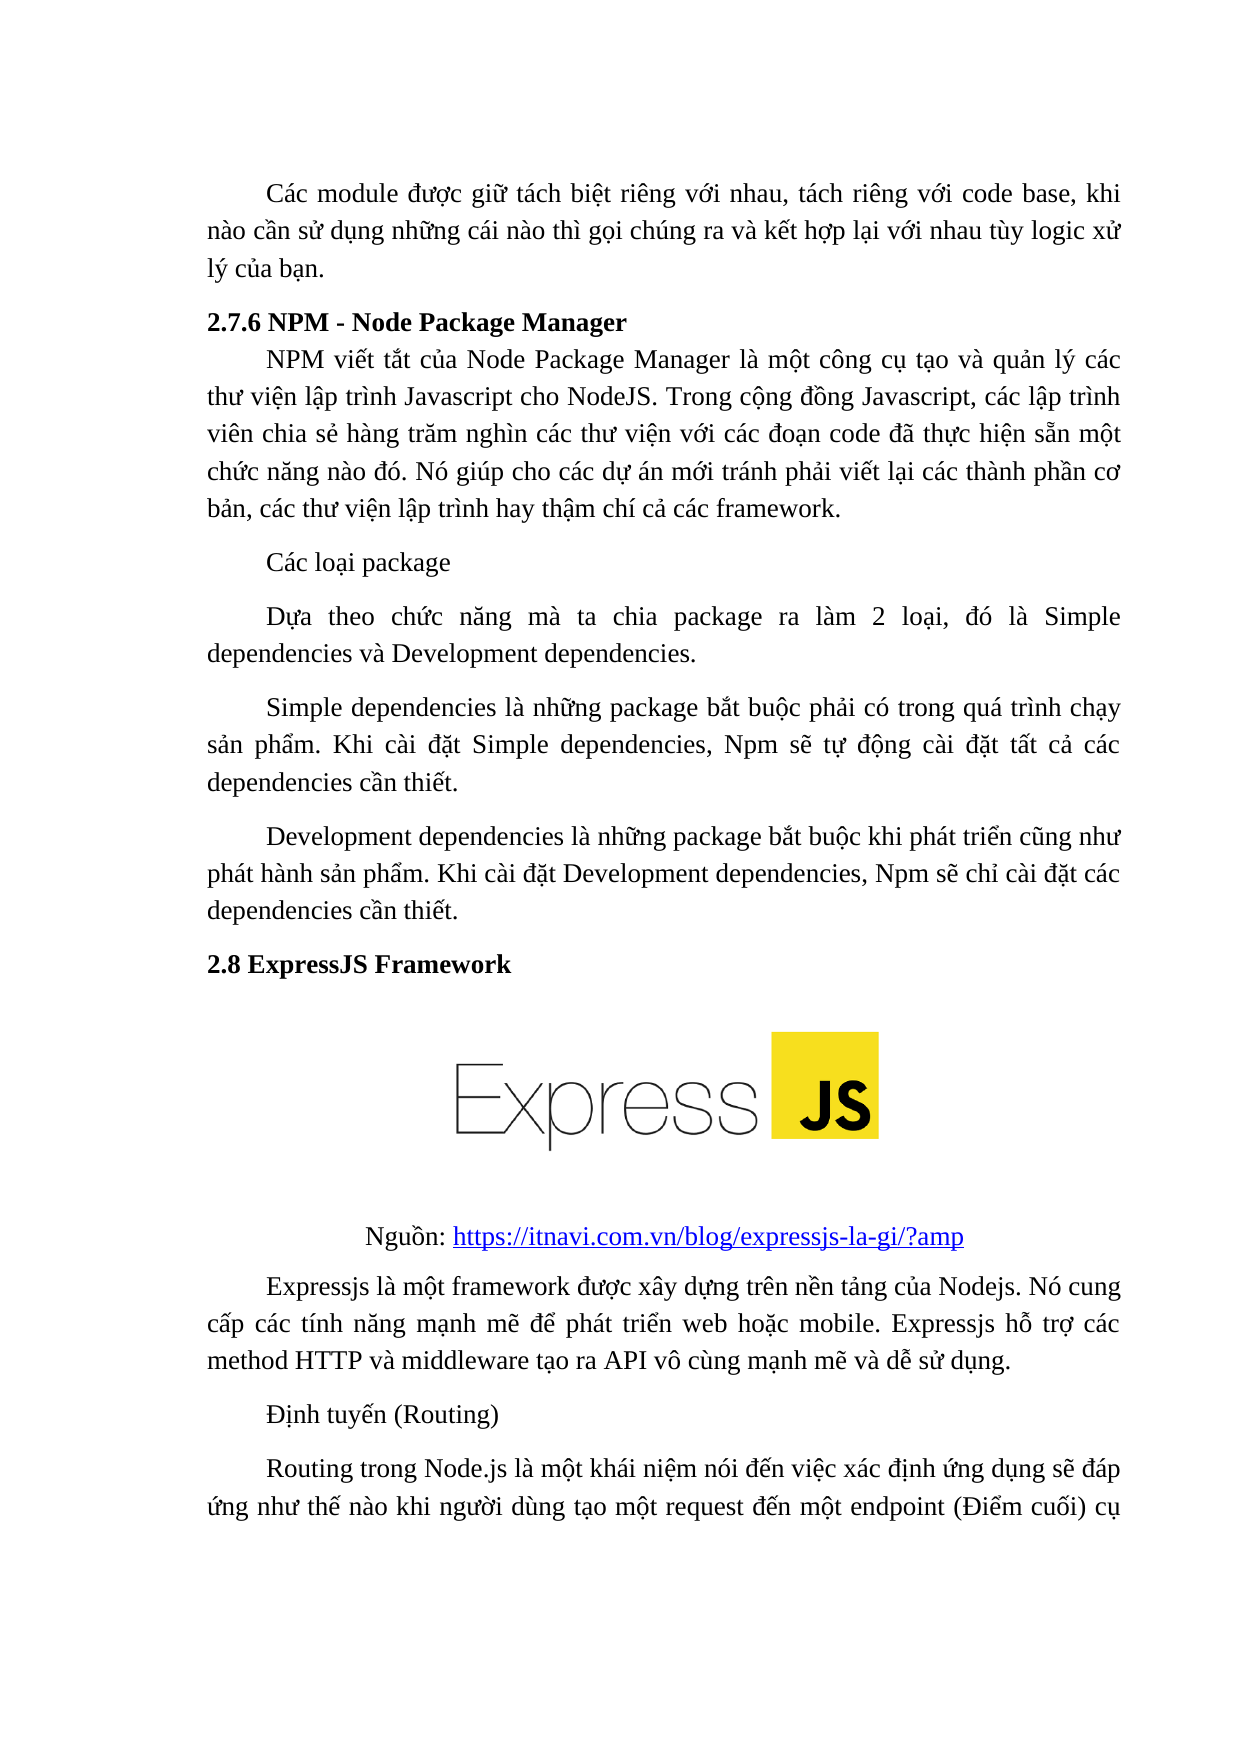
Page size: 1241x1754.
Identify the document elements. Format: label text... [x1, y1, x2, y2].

text Các module được giữ tách biệt riêng với nhau, tách riêng với code base, khi nào cần sử dụng những cái nào thì gọi chúng ra và kết hợp lại với nhau tùy logic xử lý của bạn. [207, 177, 1122, 283]
subtitle 2.7.6 NPM - Node Package Manager [207, 306, 1122, 337]
text Development dependencies là những package bắt buộc khi phát triển cũng như phát hành sản phẩm. Khi cài đặt Development dependencies, Npm sẽ chỉ cài đặt các dependencies cần thiết. [207, 820, 1122, 926]
subtitle 2.8 ExpressJS Framework [207, 948, 1122, 979]
text Expressjs là một framework được xây dựng trên nền tảng của Nodejs. Nó cung cấp các tính năng mạnh mẽ để phát triển web hoặc mobile. Expressjs hỗ trợ các method HTTP và middleware tạo ra API vô cùng mạnh mẽ và dễ sử dụng. [207, 1270, 1122, 1376]
text Các loại package [207, 546, 1122, 577]
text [207, 1452, 1122, 1521]
text Định tuyến (Routing) [207, 1398, 1122, 1429]
text NPM viết tắt của Node Package Manager là một công cụ tạo và quản lý các thư viện lập trình Javascript cho NodeJS. Trong cộng đồng Javascript, các lập trình viên chia sẻ hàng trăm nghìn các thư viện với các đoạn code đã thực hiện sẵn một chức năng nào đó. Nó giúp cho các dự án mới tránh phải viết lại các thành phần cơ bản, các thư viện lập trình hay thậm chí cả các framework. [207, 343, 1122, 523]
text Dựa theo chức năng mà ta chia package ra làm 2 loại, đó là Simple dependencies và Development dependencies. [207, 600, 1122, 668]
picture [432, 985, 897, 1201]
text Simple dependencies là những package bắt buộc phải có trong quá trình chạy sản phẩm. Khi cài đặt Simple dependencies, Npm sẽ tự động cài đặt tất cả các dependencies cần thiết. [207, 691, 1122, 797]
text Nguồn: https://itnavi.com.vn/blog/expressjs-la-gi/?amp [207, 1219, 1122, 1251]
